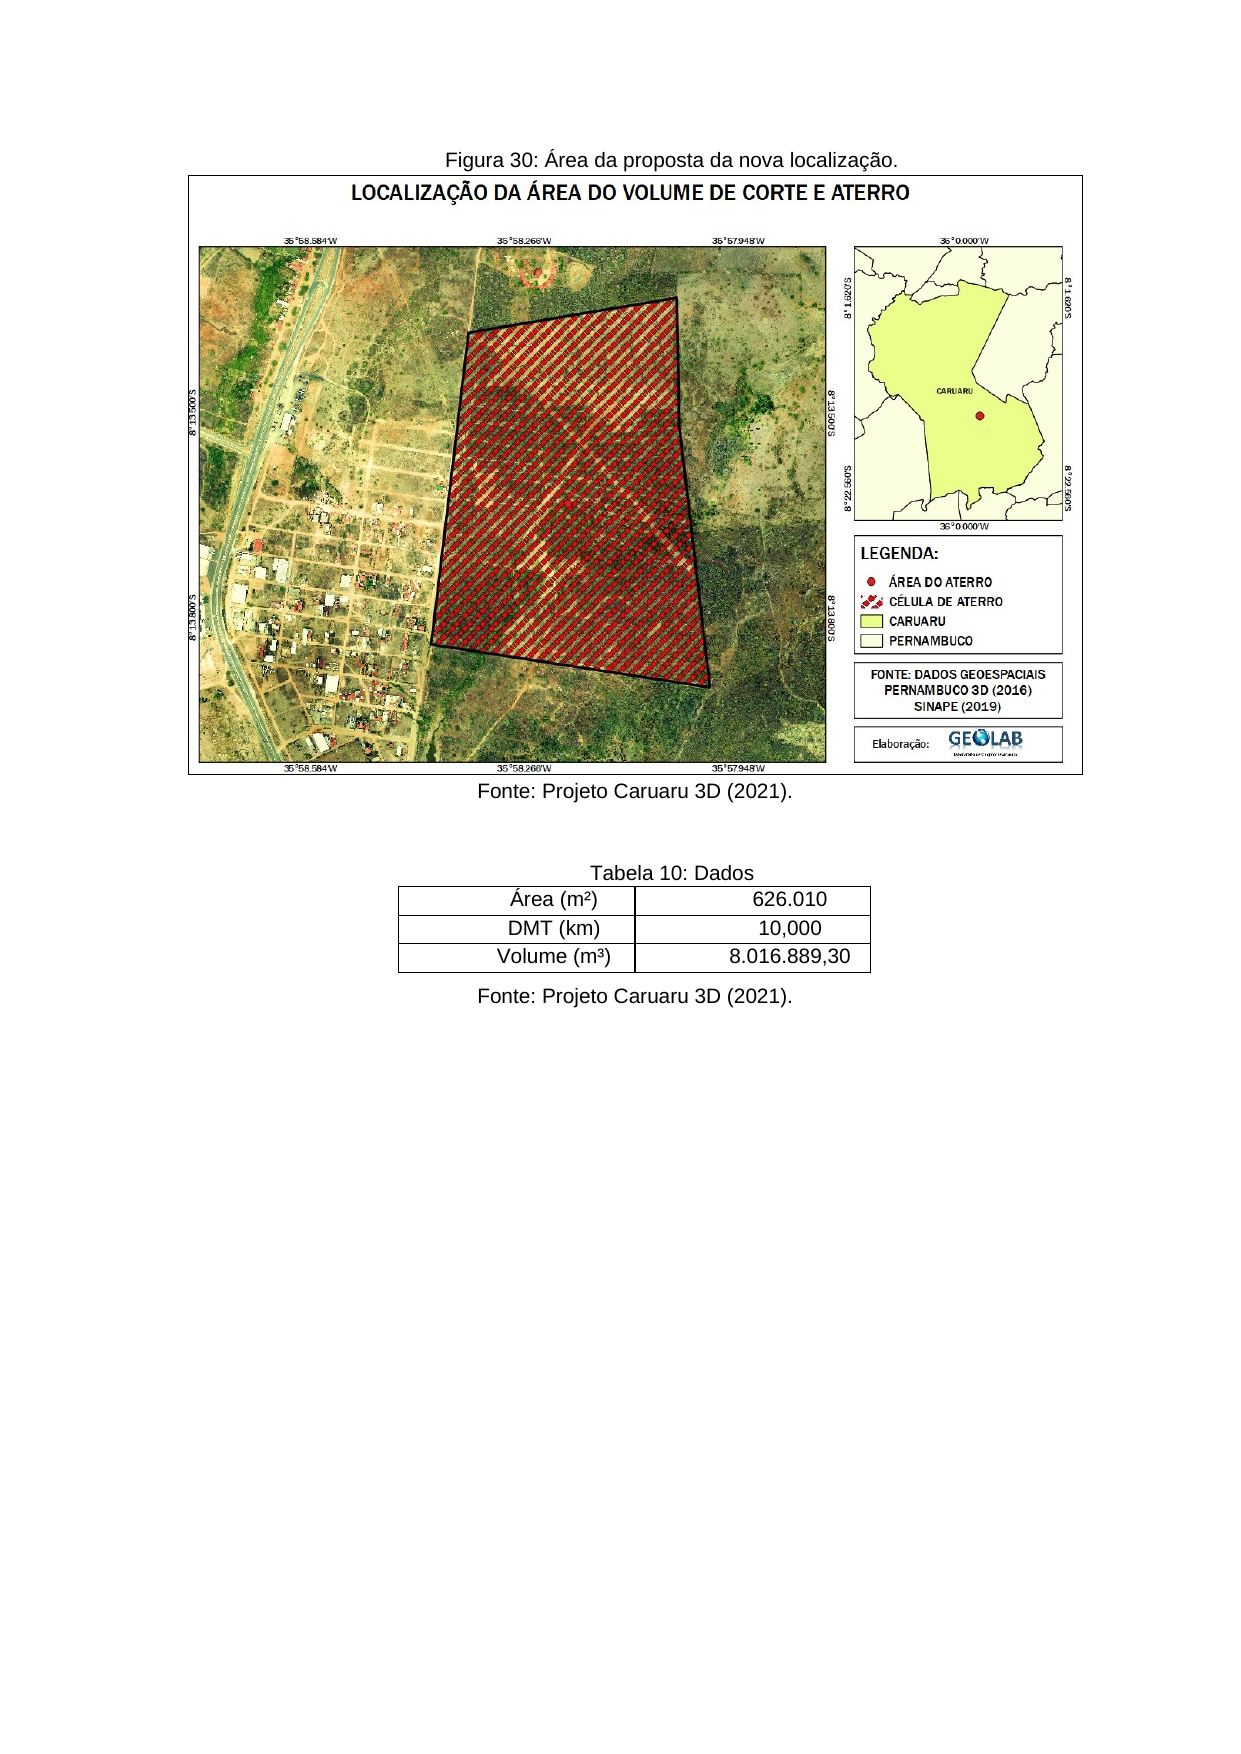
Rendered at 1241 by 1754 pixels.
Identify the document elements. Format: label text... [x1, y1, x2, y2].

table_cell DMT (km) [399, 916, 634, 943]
picture [189, 176, 1082, 774]
table_header Área (m²) [399, 887, 634, 914]
text Fonte: Projeto Caruaru 3D (2021). [177, 984, 1093, 1008]
text Tabela 10: Dados [177, 861, 1093, 885]
table_cell Volume (m³) [399, 944, 634, 972]
table_header 626.010 [636, 887, 870, 914]
table_cell 8.016.889,30 [636, 944, 870, 972]
text Figura 30: Área da proposta da nova localização. [177, 148, 1093, 172]
table_cell 10,000 [636, 916, 870, 943]
